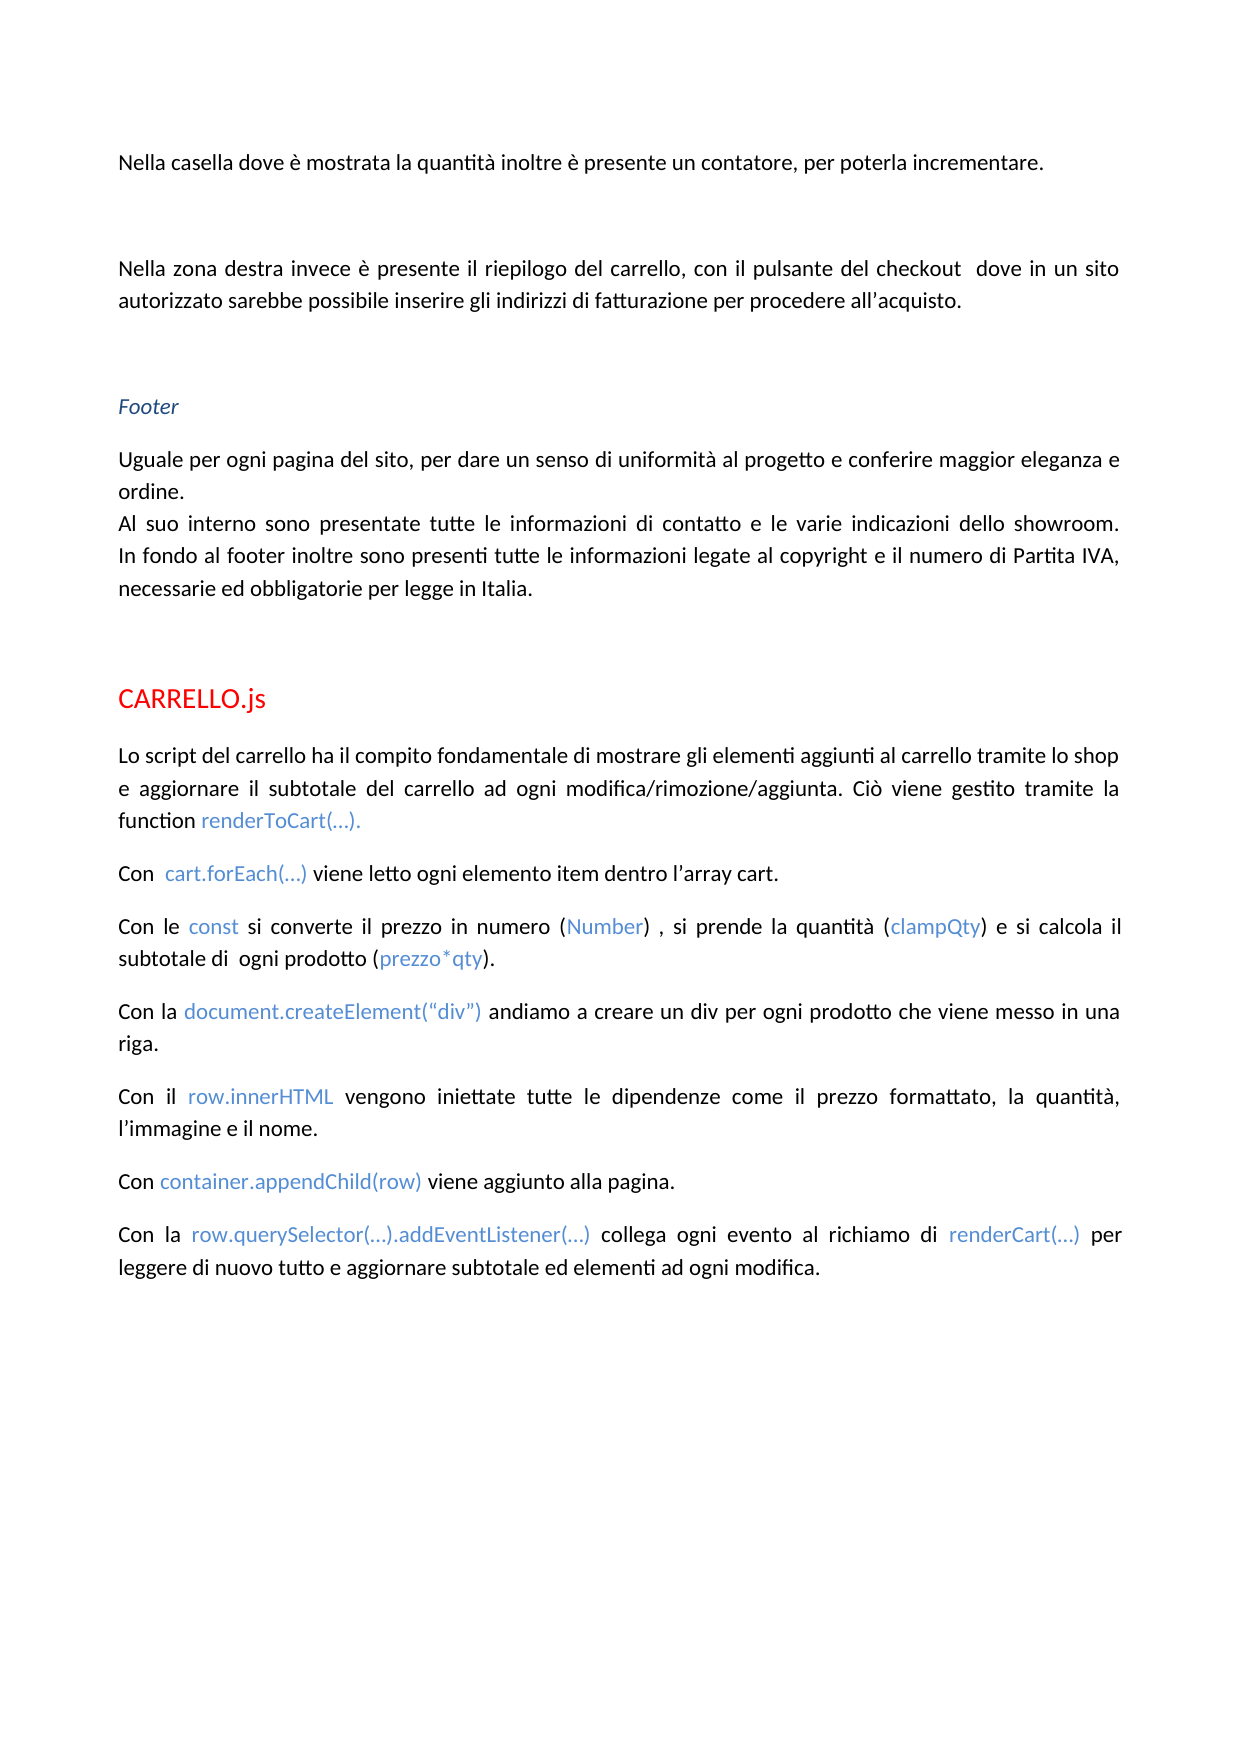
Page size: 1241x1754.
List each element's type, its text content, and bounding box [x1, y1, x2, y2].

text Uguale per ogni pagina del sito, per dare un senso di uniformità al progetto e conferire maggior eleganza e ordine. Al suo interno sono presentate tutte le informazioni di contatto e le varie indicazioni dello showroom. In fondo al footer inoltre sono presenti tutte le informazioni legate al copyright e il numero di Partita IVA, necessarie ed obbligatorie per legge in Italia. [118, 445, 1122, 602]
text Con il row.innerHTML vengono iniettate tutte le dipendenze come il prezzo formattato, la quantità, l’immagine e il nome. [118, 1082, 1122, 1142]
text Con la document.createElement(“div”) andiamo a creare un div per ogni prodotto che viene messo in una riga. [118, 997, 1122, 1057]
text Con le const si converte il prezzo in numero (Number) , si prende la quantità (clampQty) e si calcola il subtotale di ogni prodotto (prezzo*qty). [118, 912, 1122, 972]
text Footer [118, 392, 1122, 420]
text Con la row.querySelector(…).addEventListener(…) collega ogni evento al richiamo di renderCart(…) per leggere di nuovo tutto e aggiornare subtotale ed elementi ad ogni modifica. [118, 1221, 1122, 1281]
text Con cart.forEach(…) viene letto ogni elemento item dentro l’array cart. [118, 859, 1122, 887]
text CARRELLO.js [118, 680, 1122, 715]
text Con container.appendChild(row) viene aggiunto alla pagina. [118, 1167, 1122, 1196]
text Lo script del carrello ha il compito fondamentale di mostrare gli elementi aggiunti al carrello tramite lo shop e aggiornare il subtotale del carrello ad ogni modifica/rimozione/aggiunta. Ciò viene gestito tramite la function renderToCart(…). [118, 741, 1122, 834]
text Nella casella dove è mostrata la quantità inoltre è presente un contatore, per poterla incrementare. [118, 148, 1122, 176]
text Nella zona destra invece è presente il riepilogo del carrello, con il pulsante del checkout dove in un sito autorizzato sarebbe possibile inserire gli indirizzi di fatturazione per procedere all’acquisto. [118, 254, 1122, 314]
